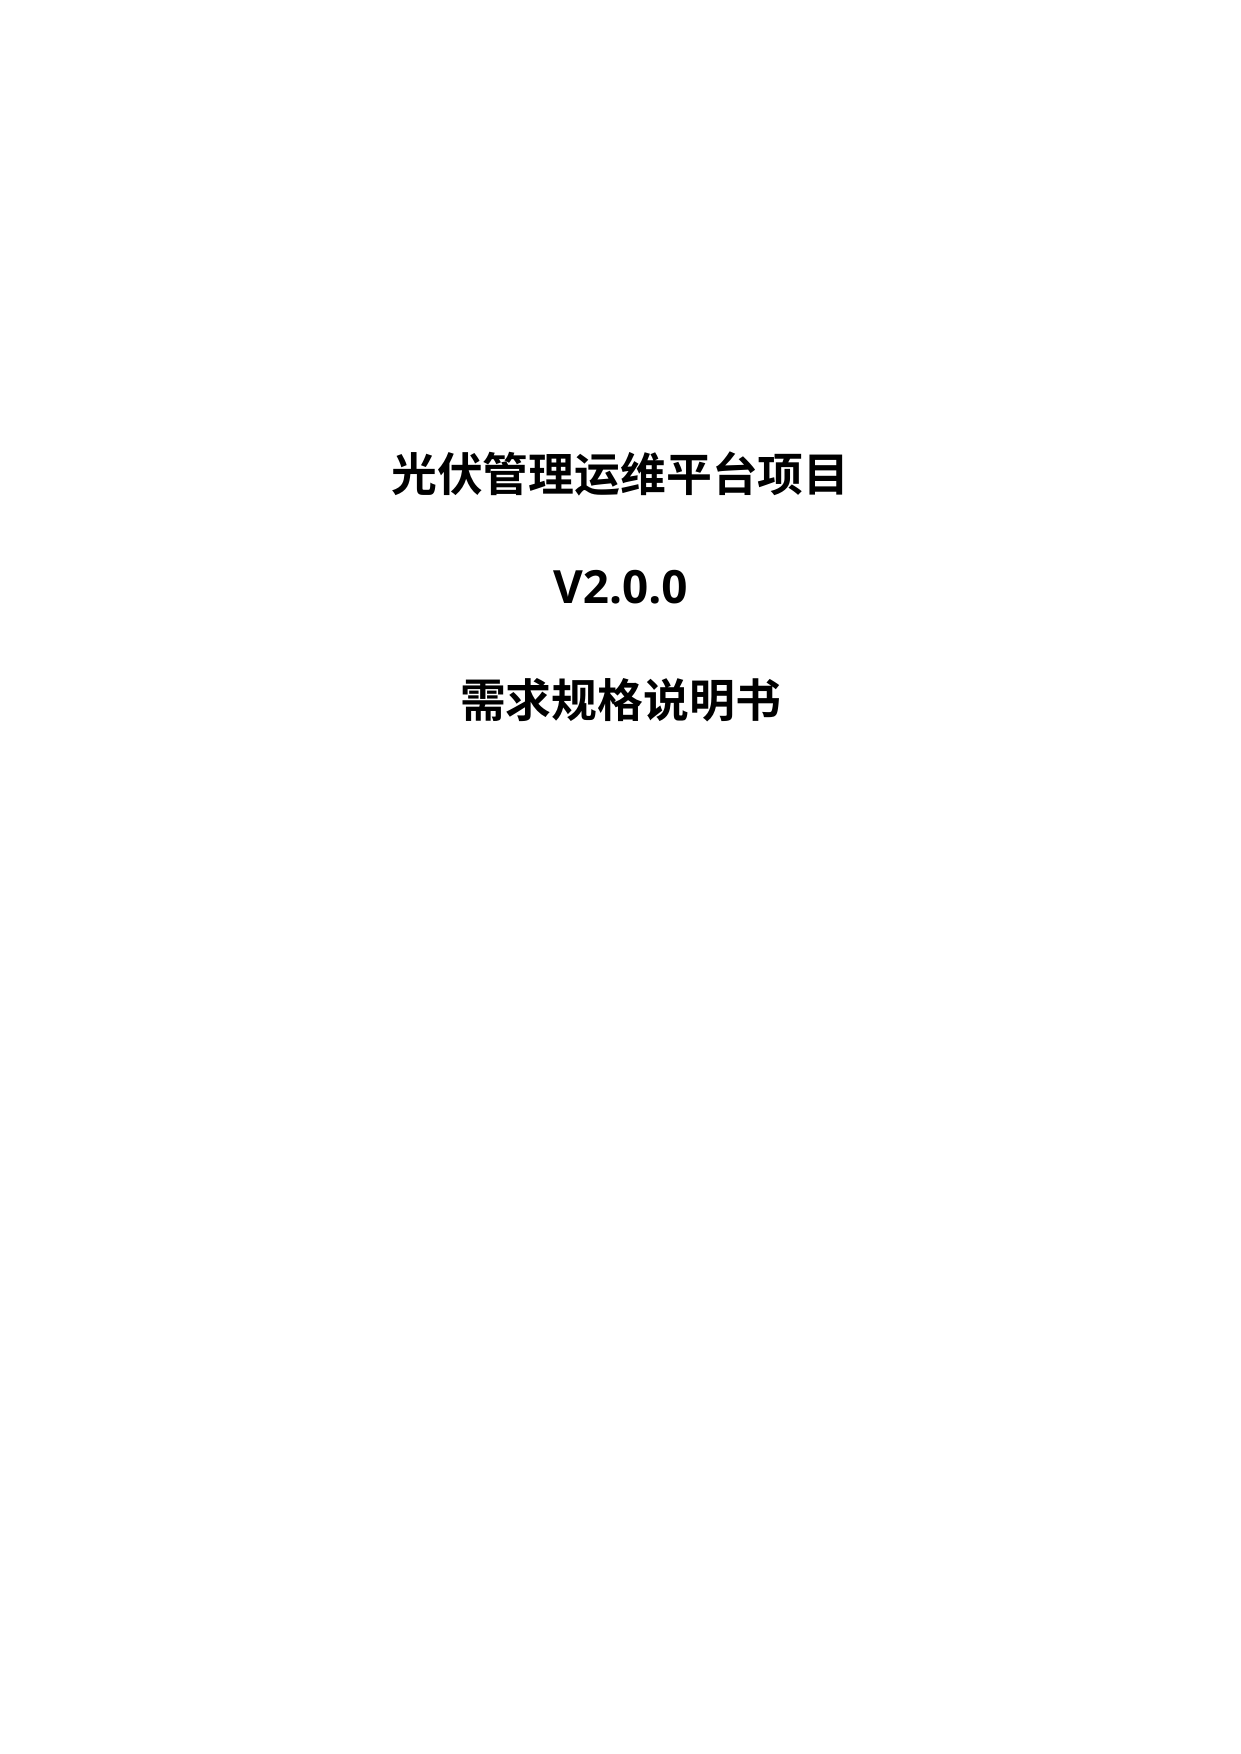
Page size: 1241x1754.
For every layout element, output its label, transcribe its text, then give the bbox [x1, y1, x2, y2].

text 光伏管理运维平台项目 [148, 422, 1092, 520]
text 需求规格说明书 [148, 649, 1092, 747]
text V2.0.0 [148, 553, 1092, 618]
